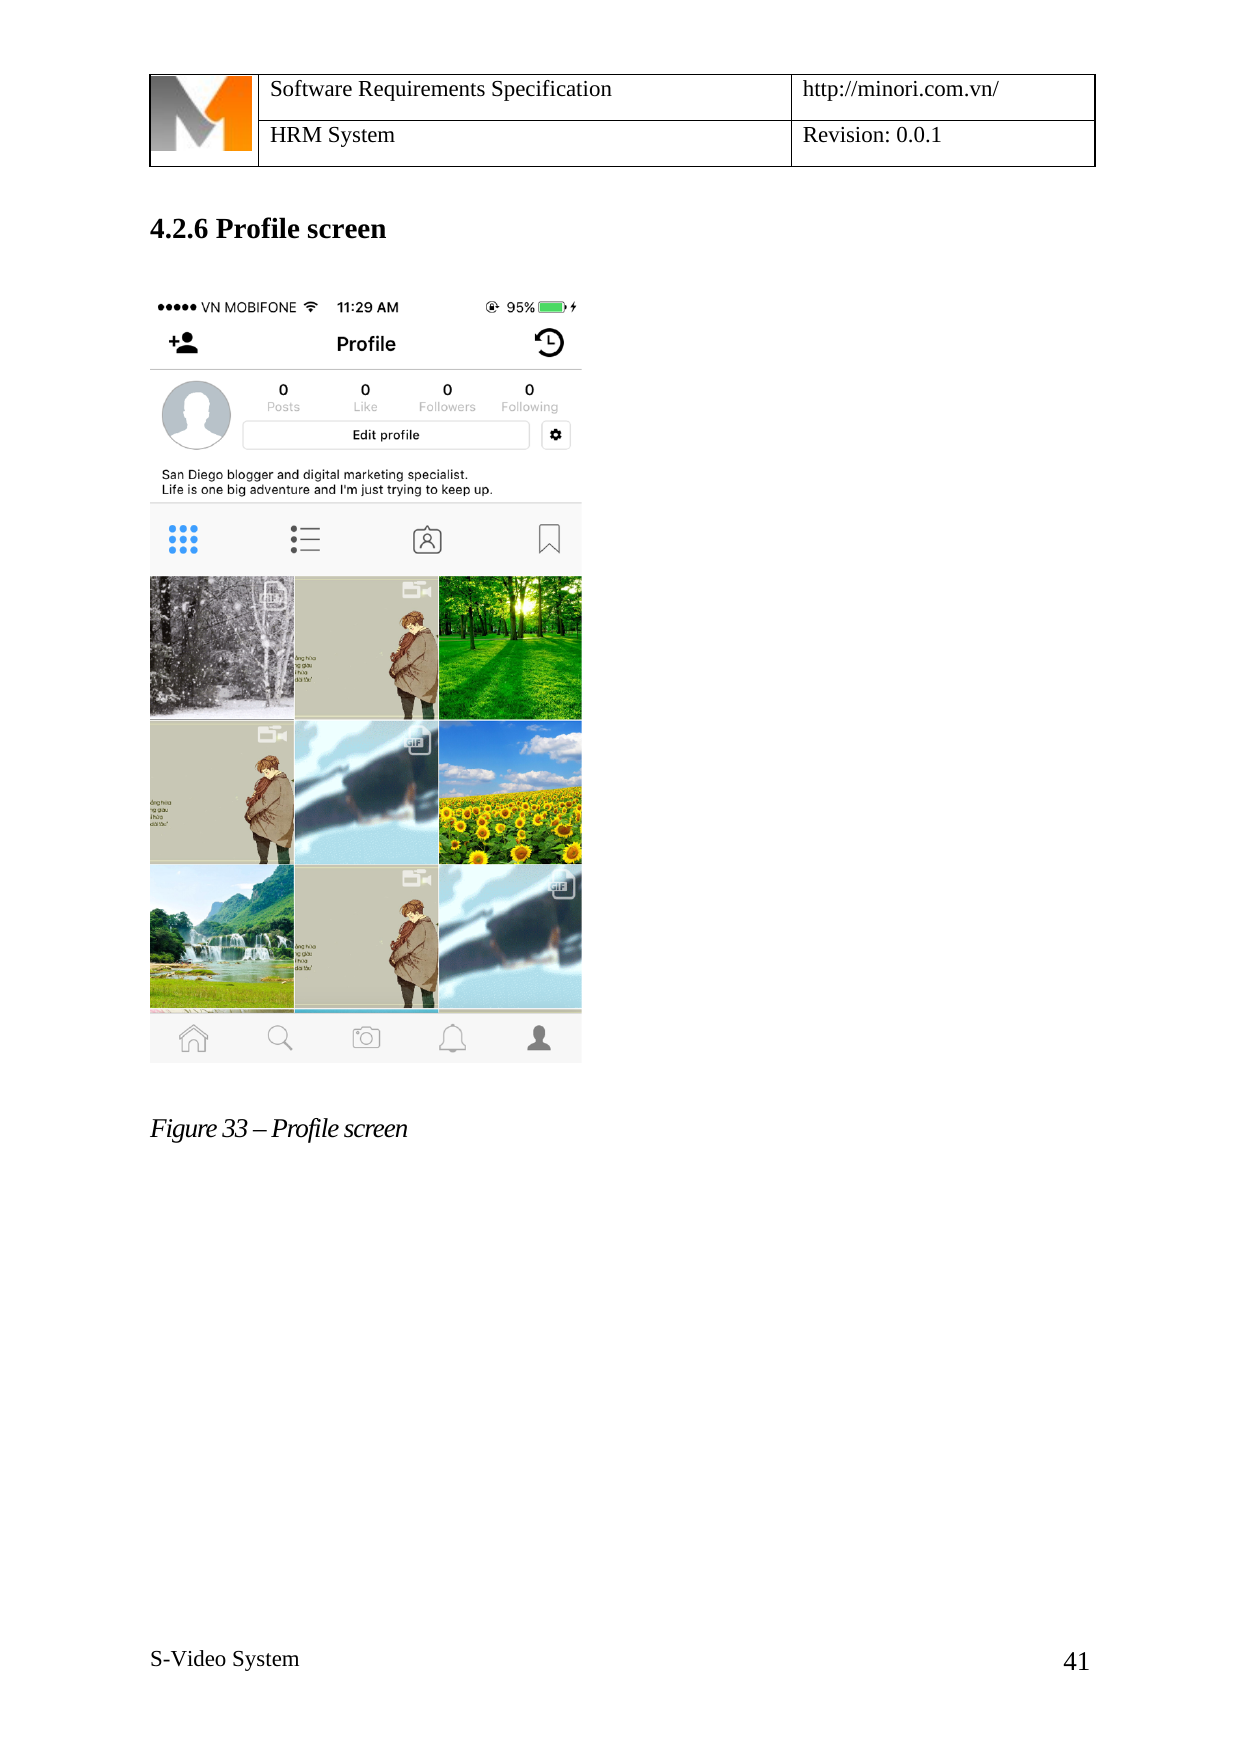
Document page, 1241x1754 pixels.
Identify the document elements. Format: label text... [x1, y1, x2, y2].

picture [150, 295, 582, 1063]
subtitle 4.2.6 Profile screen [150, 211, 1090, 245]
picture [151, 76, 252, 151]
title Figure 33 – Profile screen [150, 1113, 1090, 1144]
